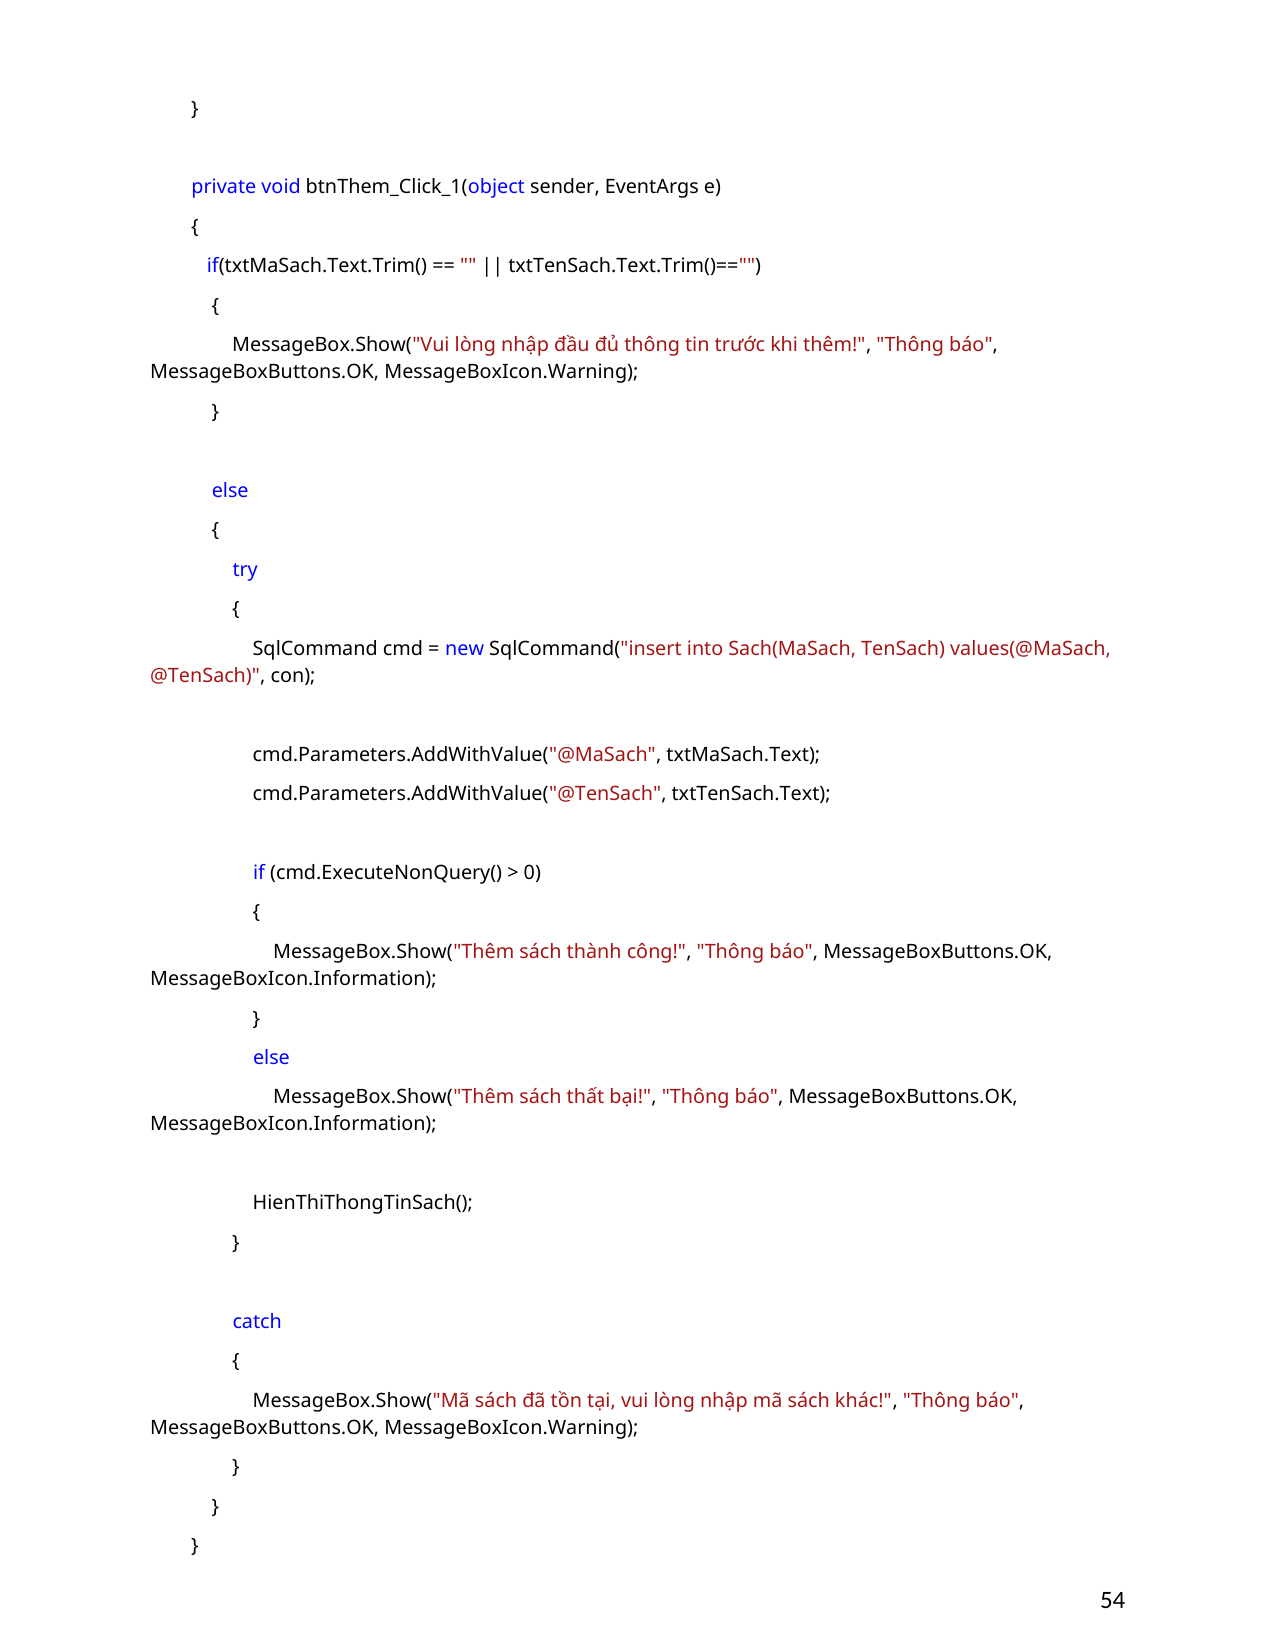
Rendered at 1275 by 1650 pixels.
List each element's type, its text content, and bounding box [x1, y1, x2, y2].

text if(txtMaSach.Text.Trim() == "" || txtTenSach.Text.Trim()=="") [150, 252, 1125, 279]
text { [150, 1347, 1125, 1373]
text else [150, 476, 1125, 503]
text } [150, 397, 1125, 424]
text { [150, 898, 1125, 925]
text { [150, 516, 1125, 542]
text } [150, 1452, 1125, 1479]
text MessageBox.Show("Mã sách đã tồn tại, vui lòng nhập mã sách khác!", "Thông báo", MessageBoxButtons.OK, MessageBoxIcon.Warning); [150, 1386, 1125, 1440]
text catch [150, 1307, 1125, 1334]
text } [150, 1228, 1125, 1255]
text cmd.Parameters.AddWithValue("@MaSach", txtMaSach.Text); [150, 740, 1125, 767]
text else [150, 1043, 1125, 1070]
text MessageBox.Show("Thêm sách thất bại!", "Thông báo", MessageBoxButtons.OK, MessageBoxIcon.Information); [150, 1083, 1125, 1137]
text MessageBox.Show("Vui lòng nhập đầu đủ thông tin trước khi thêm!", "Thông báo", MessageBoxButtons.OK, MessageBoxIcon.Warning); [150, 331, 1125, 384]
text } [150, 94, 1125, 121]
text try [150, 555, 1125, 582]
text } [150, 1004, 1125, 1031]
text { [150, 594, 1125, 621]
text SqlCommand cmd = new SqlCommand("insert into Sach(MaSach, TenSach) values(@MaSach, @TenSach)", con); [150, 634, 1125, 688]
text { [150, 291, 1125, 318]
text MessageBox.Show("Thêm sách thành công!", "Thông báo", MessageBoxButtons.OK, MessageBoxIcon.Information); [150, 937, 1125, 991]
text if (cmd.ExecuteNonQuery() > 0) [150, 858, 1125, 885]
text } [150, 1492, 1125, 1519]
text cmd.Parameters.AddWithValue("@TenSach", txtTenSach.Text); [150, 779, 1125, 806]
text HienThiThongTinSach(); [150, 1189, 1125, 1216]
text } [150, 1531, 1125, 1558]
text private void btnThem_Click_1(object sender, EventArgs e) [150, 173, 1125, 200]
text { [150, 212, 1125, 239]
